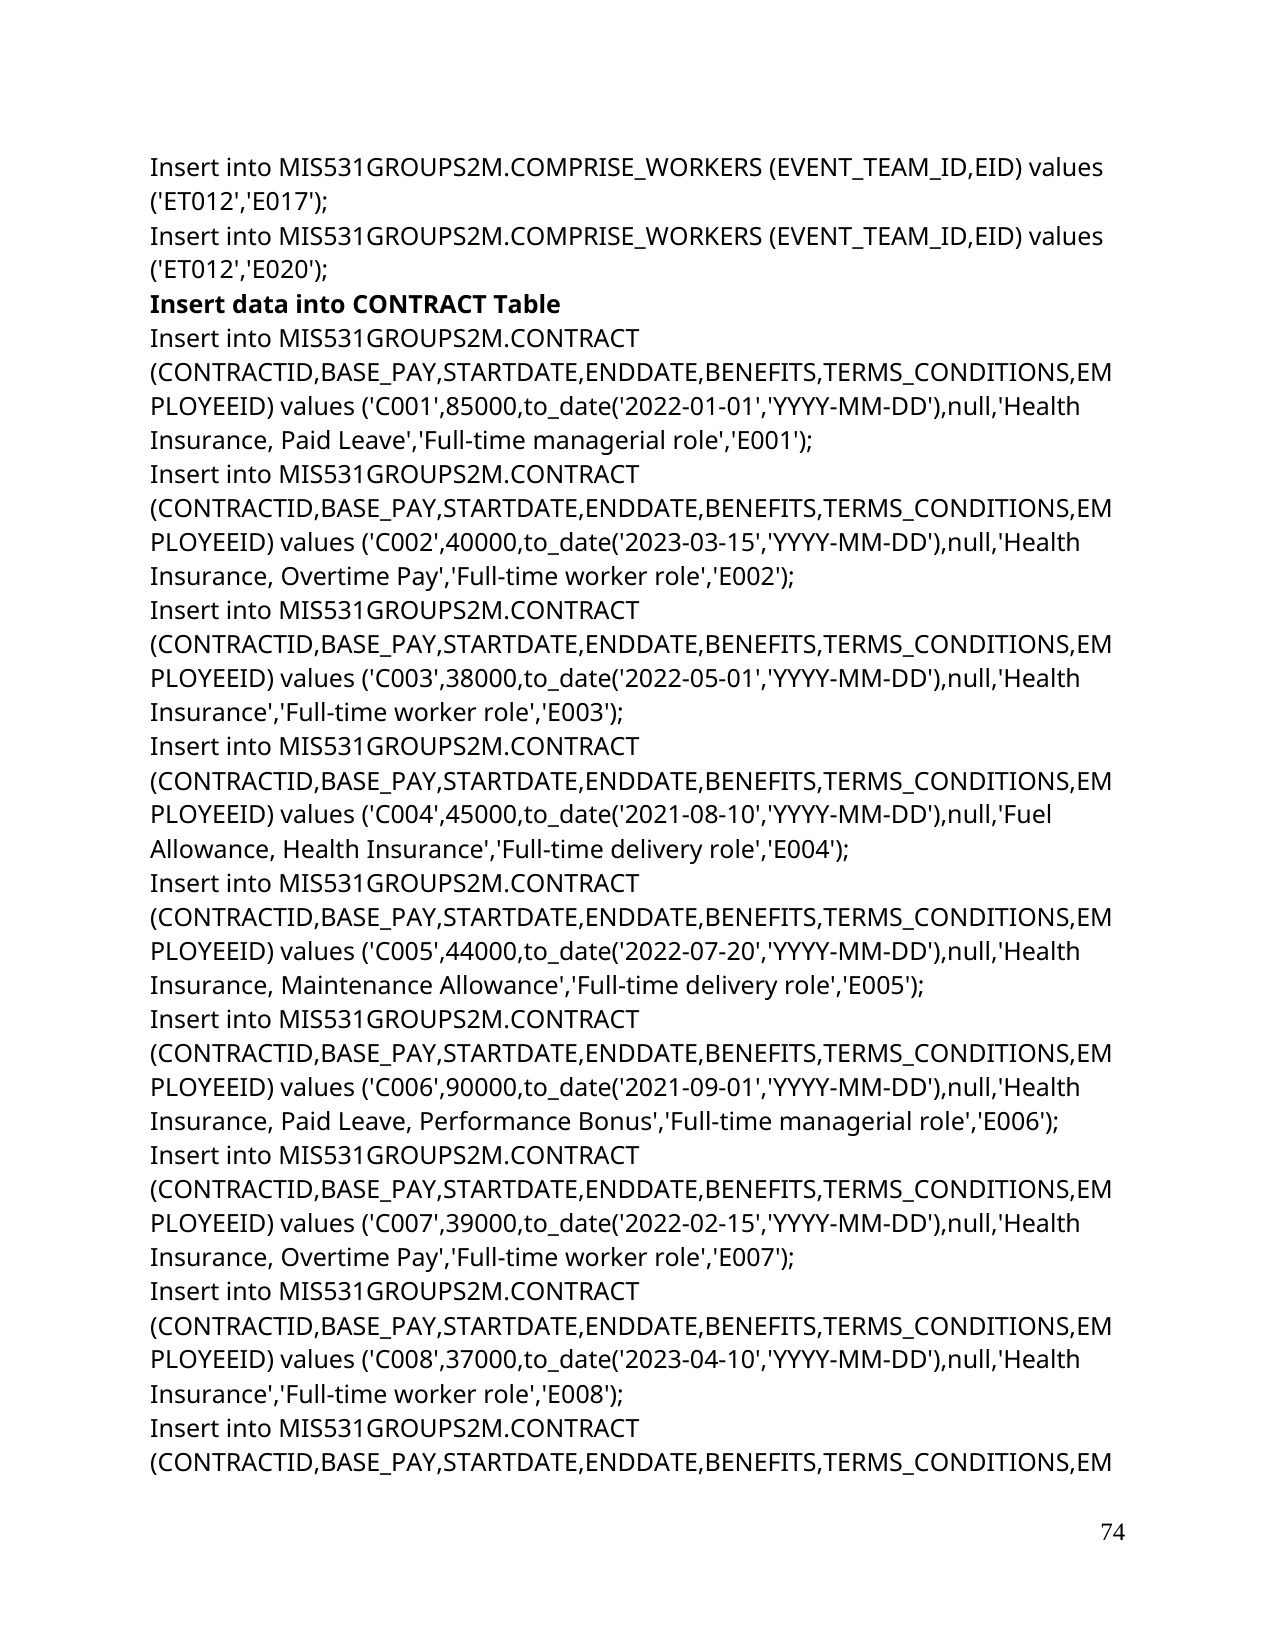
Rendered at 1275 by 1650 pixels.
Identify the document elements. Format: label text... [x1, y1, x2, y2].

text Insert into MIS531GROUPS2M.CONTRACT (CONTRACTID,BASE_PAY,STARTDATE,ENDDATE,BENEFITS,TERMS_CONDITIONS,EMPLOYEEID) values ('C002',40000,to_date('2023-03-15','YYYY-MM-DD'),null,'Health Insurance, Overtime Pay','Full-time worker role','E002'); [150, 457, 1125, 593]
text Insert into MIS531GROUPS2M.CONTRACT (CONTRACTID,BASE_PAY,STARTDATE,ENDDATE,BENEFITS,TERMS_CONDITIONS,EMPLOYEEID) values ('C006',90000,to_date('2021-09-01','YYYY-MM-DD'),null,'Health Insurance, Paid Leave, Performance Bonus','Full-time managerial role','E006'); [150, 1002, 1125, 1138]
text Insert into MIS531GROUPS2M.COMPRISE_WORKERS (EVENT_TEAM_ID,EID) values ('ET012','E020'); [150, 218, 1125, 286]
text Insert data into CONTRACT Table [150, 286, 1125, 320]
text Insert into MIS531GROUPS2M.CONTRACT (CONTRACTID,BASE_PAY,STARTDATE,ENDDATE,BENEFITS,TERMS_CONDITIONS,EMPLOYEEID) values ('C004',45000,to_date('2021-08-10','YYYY-MM-DD'),null,'Fuel Allowance, Health Insurance','Full-time delivery role','E004'); [150, 729, 1125, 865]
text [150, 1410, 1125, 1478]
text Insert into MIS531GROUPS2M.COMPRISE_WORKERS (EVENT_TEAM_ID,EID) values ('ET012','E017'); [150, 150, 1125, 218]
text Insert into MIS531GROUPS2M.CONTRACT (CONTRACTID,BASE_PAY,STARTDATE,ENDDATE,BENEFITS,TERMS_CONDITIONS,EMPLOYEEID) values ('C003',38000,to_date('2022-05-01','YYYY-MM-DD'),null,'Health Insurance','Full-time worker role','E003'); [150, 593, 1125, 729]
text Insert into MIS531GROUPS2M.CONTRACT (CONTRACTID,BASE_PAY,STARTDATE,ENDDATE,BENEFITS,TERMS_CONDITIONS,EMPLOYEEID) values ('C007',39000,to_date('2022-02-15','YYYY-MM-DD'),null,'Health Insurance, Overtime Pay','Full-time worker role','E007'); [150, 1138, 1125, 1274]
text Insert into MIS531GROUPS2M.CONTRACT (CONTRACTID,BASE_PAY,STARTDATE,ENDDATE,BENEFITS,TERMS_CONDITIONS,EMPLOYEEID) values ('C005',44000,to_date('2022-07-20','YYYY-MM-DD'),null,'Health Insurance, Maintenance Allowance','Full-time delivery role','E005'); [150, 865, 1125, 1002]
text Insert into MIS531GROUPS2M.CONTRACT (CONTRACTID,BASE_PAY,STARTDATE,ENDDATE,BENEFITS,TERMS_CONDITIONS,EMPLOYEEID) values ('C008',37000,to_date('2023-04-10','YYYY-MM-DD'),null,'Health Insurance','Full-time worker role','E008'); [150, 1274, 1125, 1410]
text Insert into MIS531GROUPS2M.CONTRACT (CONTRACTID,BASE_PAY,STARTDATE,ENDDATE,BENEFITS,TERMS_CONDITIONS,EMPLOYEEID) values ('C001',85000,to_date('2022-01-01','YYYY-MM-DD'),null,'Health Insurance, Paid Leave','Full-time managerial role','E001'); [150, 320, 1125, 457]
